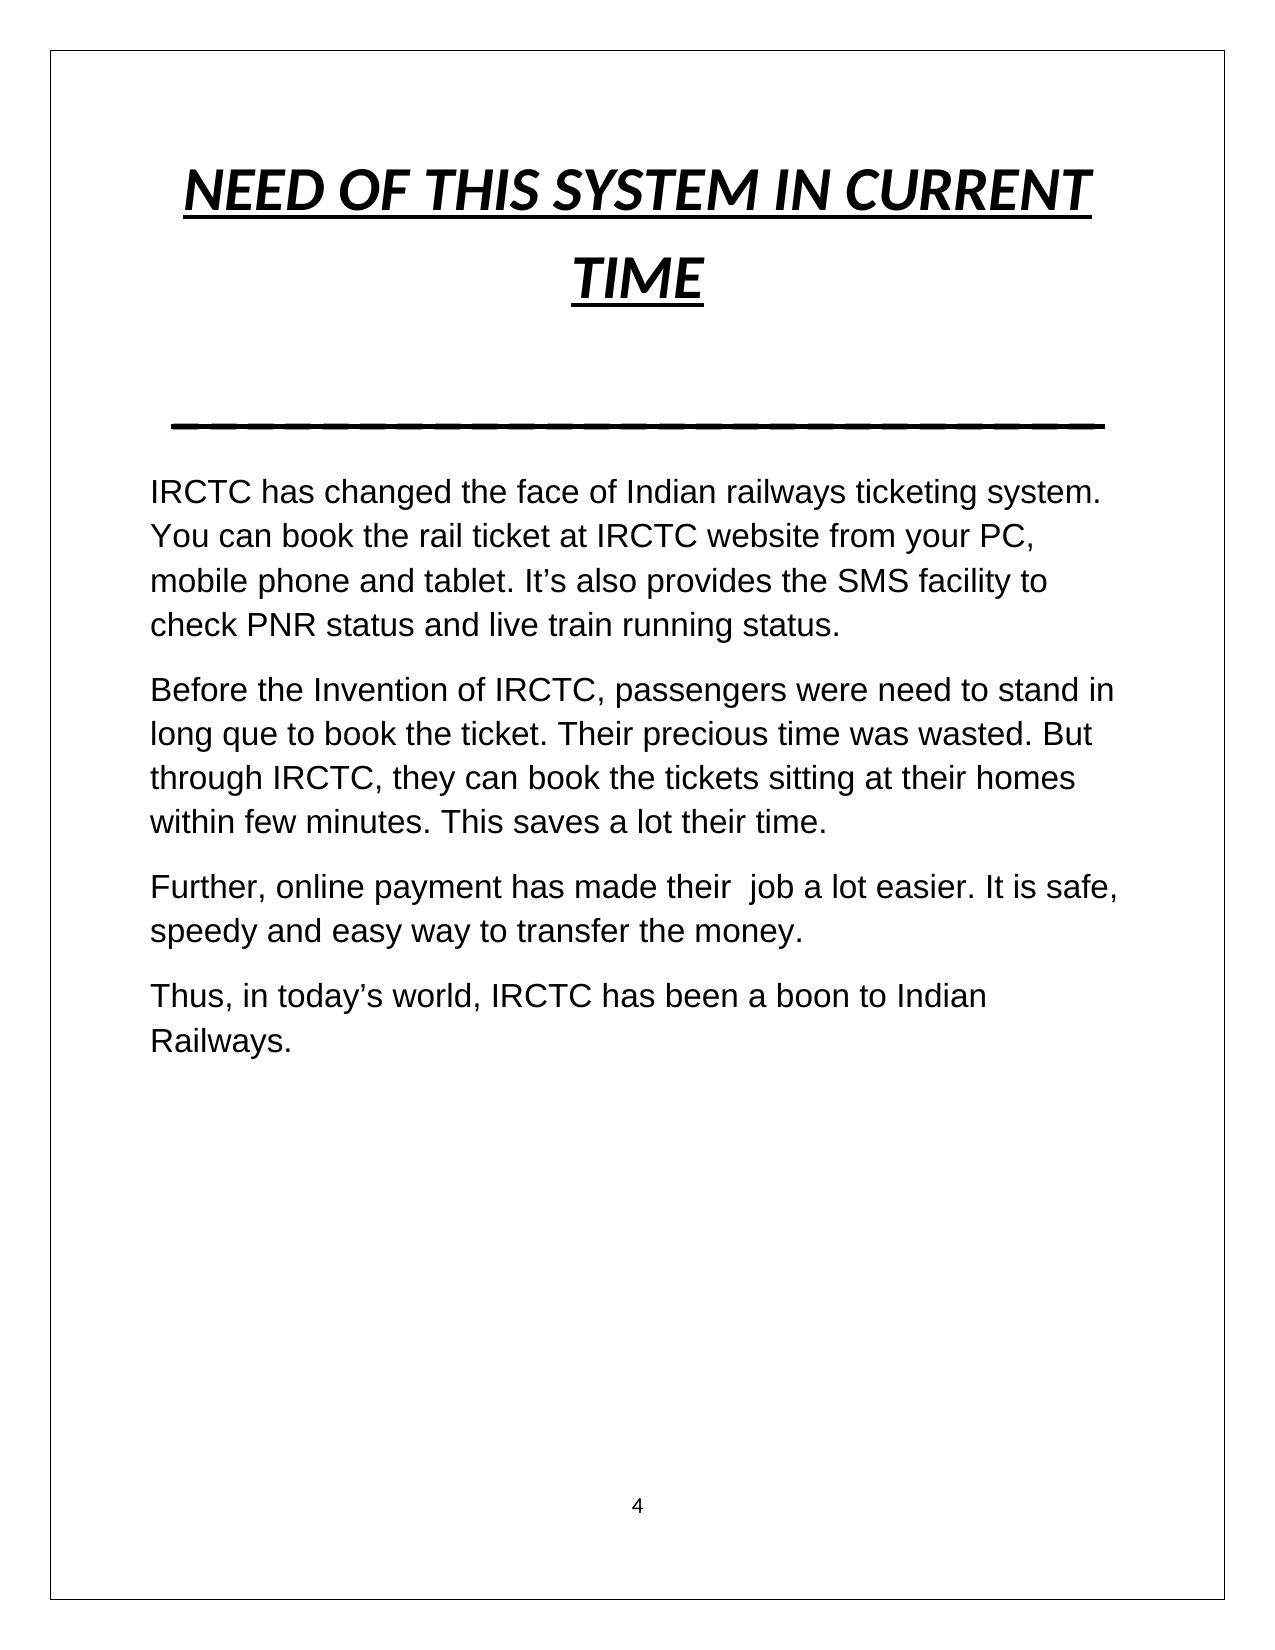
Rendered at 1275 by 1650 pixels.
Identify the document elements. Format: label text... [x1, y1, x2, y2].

text NEED OF THIS SYSTEM IN CURRENT TIME [150, 150, 1125, 314]
text IRCTC has changed the face of Indian railways ticketing system. You can book the rail ticket at IRCTC website from your PC, mobile phone and tablet. It’s also provides the SMS facility to check PNR status and live train running status. [150, 472, 1125, 643]
text Further, online payment has made their job a lot easier. It is safe, speedy and easy way to transfer the money. [150, 867, 1125, 950]
text _________________________ [150, 346, 1125, 438]
text Thus, in today’s world, IRCTC has been a boon to Indian Railways. [150, 976, 1125, 1059]
text Before the Invention of IRCTC, passengers were need to stand in long que to book the ticket. Their precious time was wasted. But through IRCTC, they can book the tickets sitting at their homes within few minutes. This saves a lot their time. [150, 670, 1125, 841]
